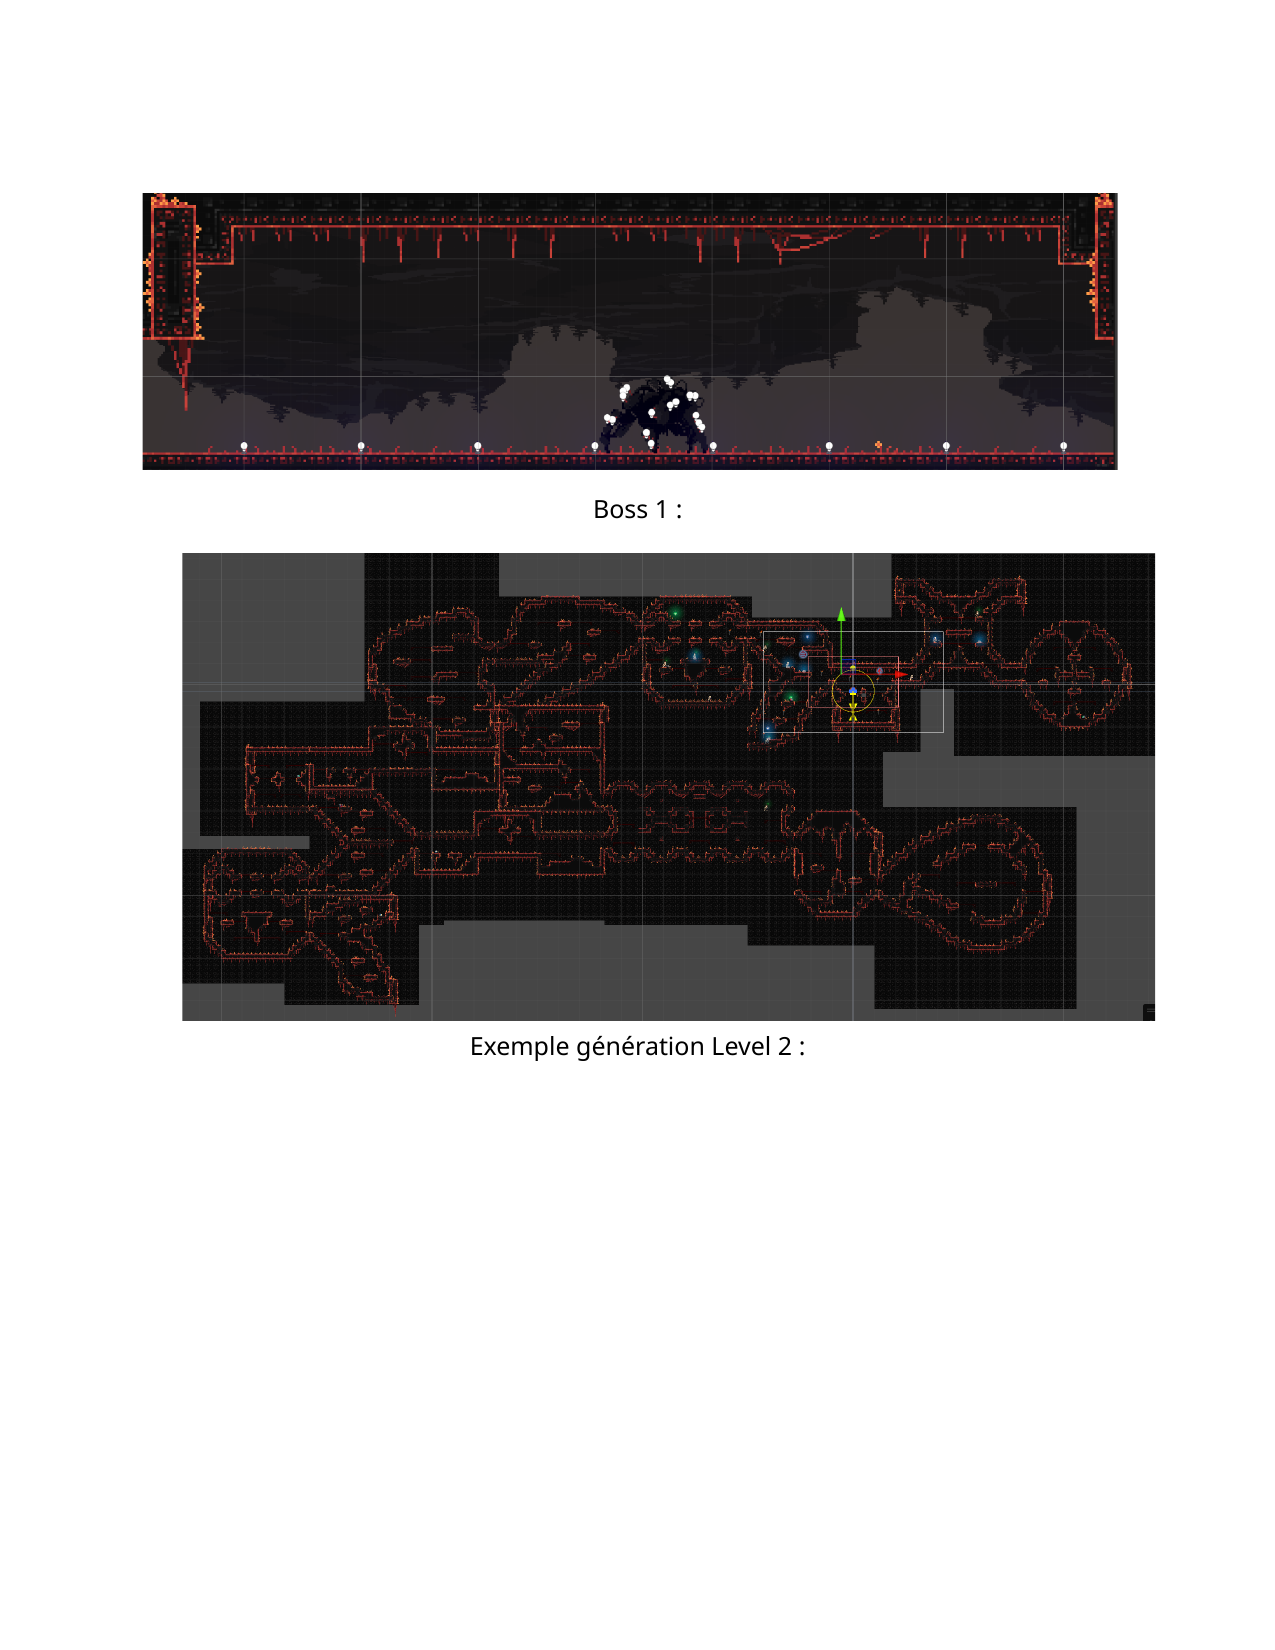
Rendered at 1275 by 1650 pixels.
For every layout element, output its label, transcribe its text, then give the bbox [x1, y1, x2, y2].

picture [182, 553, 1156, 1021]
picture [142, 193, 1118, 470]
